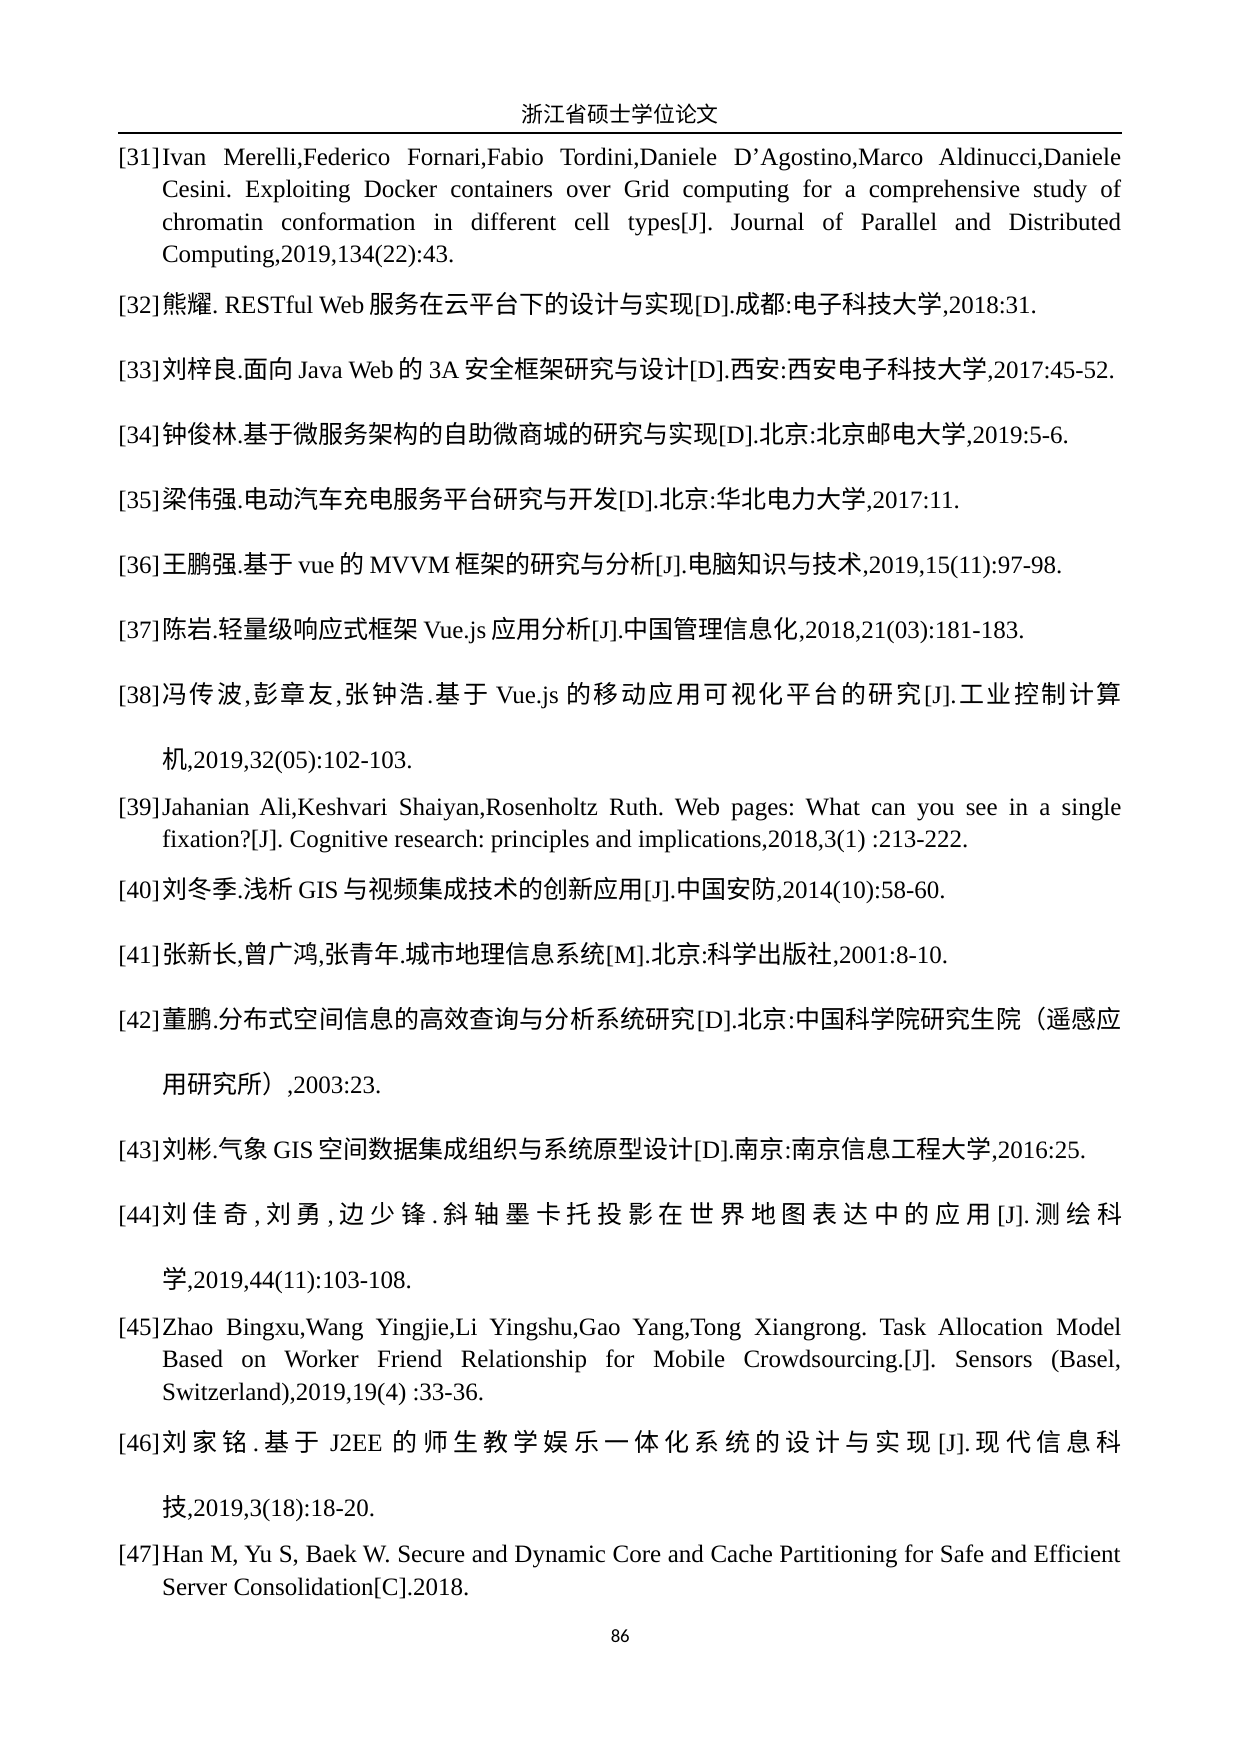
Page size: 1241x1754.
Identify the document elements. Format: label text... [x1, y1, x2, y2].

list Jahanian Ali,Keshvari Shaiyan,Rosenholtz Ruth. Web pages: What can you see in a single fixation?[J]. Cognitive research: principles and implications,2018,3(1) :213-222. [118, 790, 1122, 855]
list Han M, Yu S, Baek W. Secure and Dynamic Core and Cache Partitioning for Safe and Efficient Server Consolidation[C].2018. [118, 1538, 1122, 1603]
list 刘彬.气象GIS空间数据集成组织与系统原型设计[D].南京:南京信息工程大学,2016:25. [118, 1115, 1122, 1180]
list 王鹏强.基于vue的MVVM框架的研究与分析[J].电脑知识与技术,2019,15(11):97-98. [118, 530, 1122, 595]
list 刘佳奇,刘勇,边少锋.斜轴墨卡托投影在世界地图表达中的应用[J].测绘科学,2019,44(11):103-108. [118, 1180, 1122, 1310]
list Zhao Bingxu,Wang Yingjie,Li Yingshu,Gao Yang,Tong Xiangrong. Task Allocation Model Based on Worker Friend Relationship for Mobile Crowdsourcing.[J]. Sensors (Basel, Switzerland),2019,19(4) :33-36. [118, 1310, 1122, 1408]
list 陈岩.轻量级响应式框架Vue.js应用分析[J].中国管理信息化,2018,21(03):181-183. [118, 595, 1122, 660]
list 刘梓良.面向Java Web的3A安全框架研究与设计[D].西安:西安电子科技大学,2017:45-52. [118, 335, 1122, 400]
list 董鹏.分布式空间信息的高效查询与分析系统研究[D].北京:中国科学院研究生院（遥感应用研究所）,2003:23. [118, 985, 1122, 1115]
list 刘冬季.浅析GIS与视频集成技术的创新应用[J].中国安防,2014(10):58-60. [118, 855, 1122, 920]
list 张新长,曾广鸿,张青年.城市地理信息系统[M].北京:科学出版社,2001:8-10. [118, 920, 1122, 985]
list 刘家铭.基于J2EE的师生教学娱乐一体化系统的设计与实现[J].现代信息科技,2019,3(18):18-20. [118, 1408, 1122, 1538]
list Ivan Merelli,Federico Fornari,Fabio Tordini,Daniele D’Agostino,Marco Aldinucci,Daniele Cesini. Exploiting Docker containers over Grid computing for a comprehensive study of chromatin conformation in different cell types[J]. Journal of Parallel and Distributed Computing,2019,134(22):43. [118, 140, 1122, 270]
list 熊耀. RESTful Web服务在云平台下的设计与实现[D].成都:电子科技大学,2018:31. [118, 270, 1122, 335]
list 冯传波,彭章友,张钟浩.基于Vue.js的移动应用可视化平台的研究[J].工业控制计算机,2019,32(05):102-103. [118, 660, 1122, 790]
list 梁伟强.电动汽车充电服务平台研究与开发[D].北京:华北电力大学,2017:11. [118, 465, 1122, 530]
list 钟俊林.基于微服务架构的自助微商城的研究与实现[D].北京:北京邮电大学,2019:5-6. [118, 400, 1122, 465]
